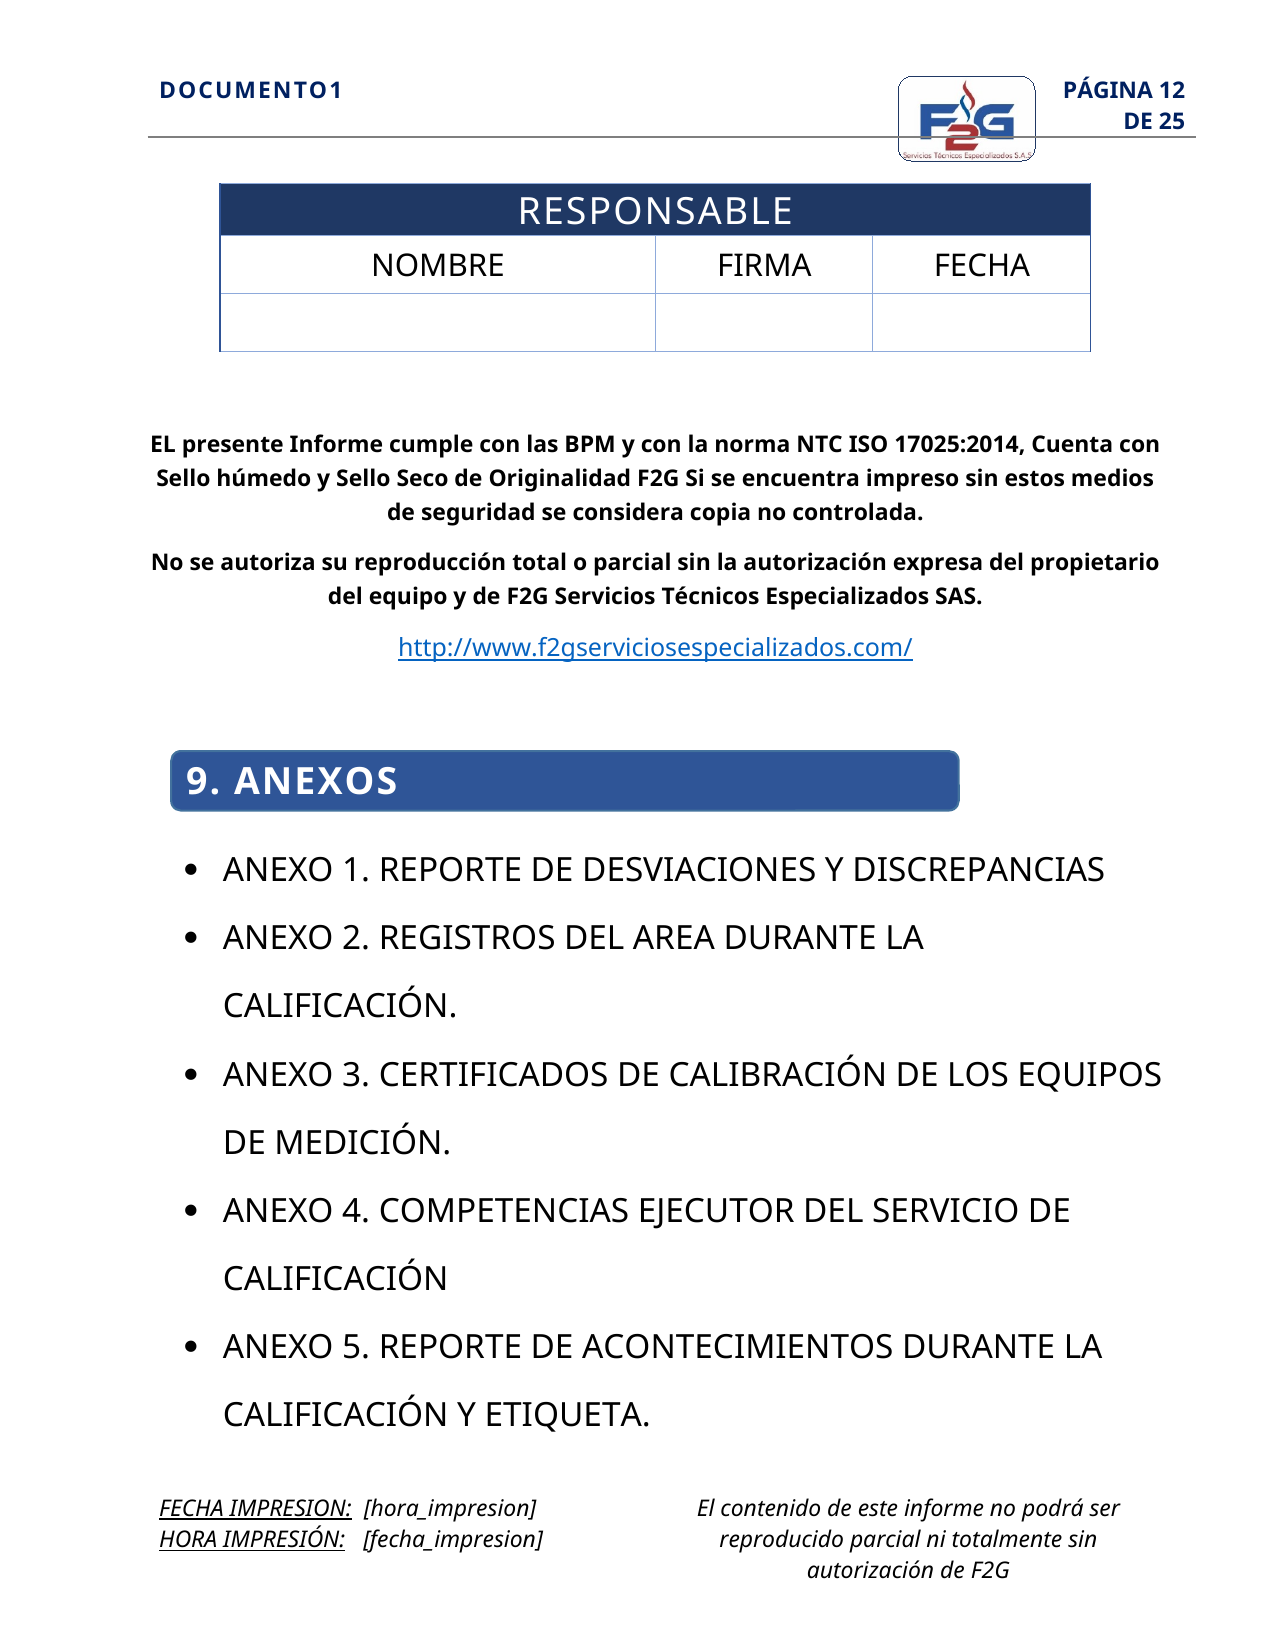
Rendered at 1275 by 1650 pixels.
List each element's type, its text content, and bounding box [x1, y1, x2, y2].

table_cell FIRMA [656, 236, 872, 293]
table_header RESPONSABLE [221, 184, 1090, 235]
list ANEXO 3. CERTIFICADOS DE CALIBRACIÓN DE LOS EQUIPOS DE MEDICIÓN. [185, 1050, 1163, 1164]
table_cell [656, 294, 872, 351]
table_cell NOMBRE [221, 236, 655, 293]
list ANEXO 1. REPORTE DE DESVIACIONES Y DISCREPANCIAS [185, 846, 1163, 891]
list ANEXO 4. COMPETENCIAS EJECUTOR DEL SERVICIO DE CALIFICACIÓN [185, 1187, 1163, 1300]
table_cell [221, 294, 655, 351]
text EL presente Informe cumple con las BPM y con la norma NTC ISO 17025:2014, Cuenta con Sello húmedo y Sello Seco de Originalidad F2G Si se encuentra impreso sin estos medios de seguridad se considera copia no controlada. [148, 428, 1163, 527]
text http://www.f2gserviciosespecializados.com/ [148, 630, 1163, 664]
text No se autoriza su reproducción total o parcial sin la autorización expresa del propietario del equipo y de F2G Servicios Técnicos Especializados SAS. [148, 546, 1163, 611]
table_cell [873, 294, 1090, 351]
list ANEXO 5. REPORTE DE ACONTECIMIENTOS DURANTE LA CALIFICACIÓN Y ETIQUETA. [185, 1323, 1163, 1436]
picture [898, 76, 1036, 136]
table_cell FECHA [873, 236, 1090, 293]
list ANEXO 2. REGISTROS DEL AREA DURANTE LA CALIFICACIÓN. [185, 914, 1163, 1028]
picture [899, 138, 1035, 161]
